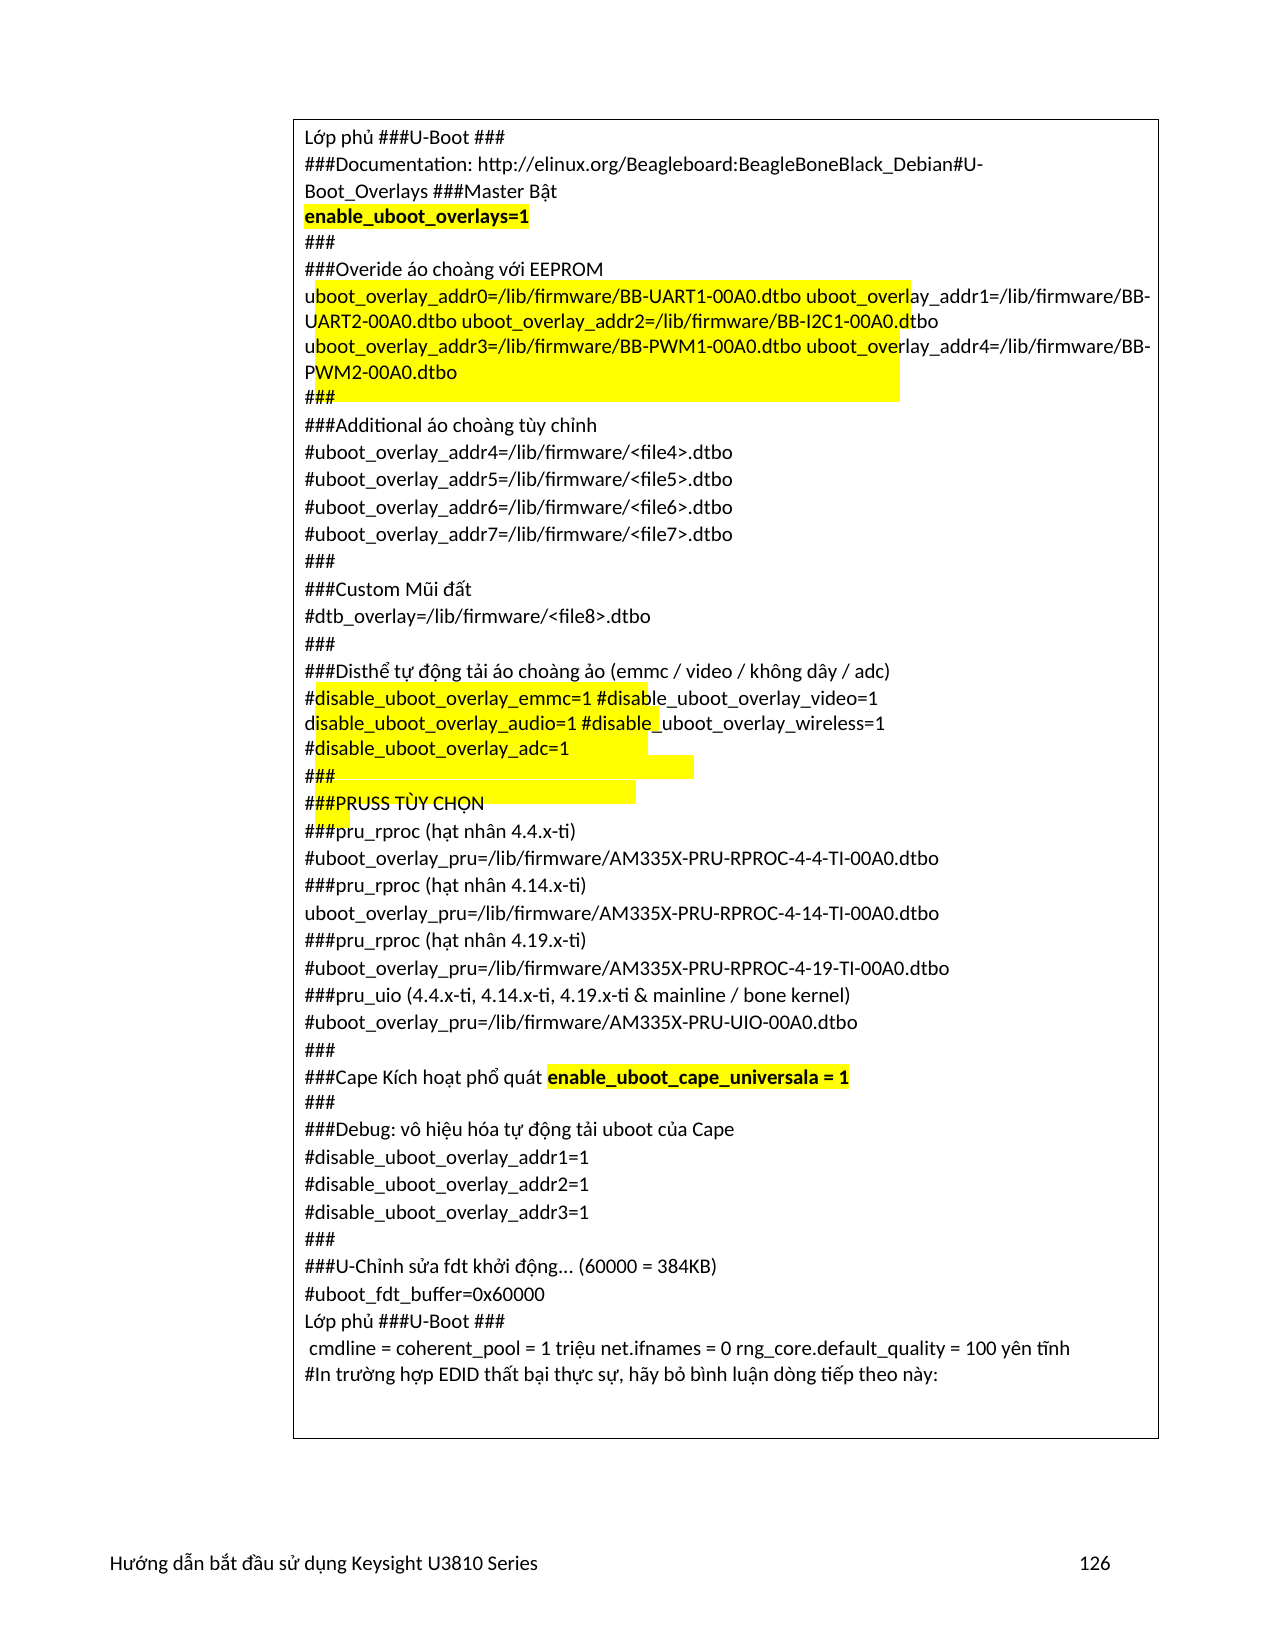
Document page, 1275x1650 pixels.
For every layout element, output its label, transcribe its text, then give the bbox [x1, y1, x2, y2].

table_header Lớp phủ ###U-Boot ### ###Documentation: http://elinux.org/Beagleboard:BeagleBoneBlack_Debian#U- Boot_Overlays ###Master Bật enable_uboot_overlays=1 ### ###Overide áo choàng với EEPROM uboot_overlay_addr0=/lib/firmware/BB-UART1-00A0.dtbo uboot_overlay_addr1=/lib/firmware/BB-UART2-00A0.dtbo uboot_overlay_addr2=/lib/firmware/BB-I2C1-00A0.dtbo uboot_overlay_addr3=/lib/firmware/BB-PWM1-00A0.dtbo uboot_overlay_addr4=/lib/firmware/BB-PWM2-00A0.dtbo ### ###Additional áo choàng tùy chỉnh #uboot_overlay_addr4=/lib/firmware/<file4>.dtbo #uboot_overlay_addr5=/lib/firmware/<file5>.dtbo #uboot_overlay_addr6=/lib/firmware/<file6>.dtbo #uboot_overlay_addr7=/lib/firmware/<file7>.dtbo ### ###Custom Mũi đất #dtb_overlay=/lib/firmware/<file8>.dtbo ### ###Disthể tự động tải áo choàng ảo (emmc / video / không dây / adc) #disable_uboot_overlay_emmc=1 #disable_uboot_overlay_video=1 disable_uboot_overlay_audio=1 #disable_uboot_overlay_wireless=1 #disable_uboot_overlay_adc=1 ### ###PRUSS TÙY CHỌN ###pru_rproc (hạt nhân 4.4.x-ti) #uboot_overlay_pru=/lib/firmware/AM335X-PRU-RPROC-4-4-TI-00A0.dtbo ###pru_rproc (hạt nhân 4.14.x-ti) uboot_overlay_pru=/lib/firmware/AM335X-PRU-RPROC-4-14-TI-00A0.dtbo ###pru_rproc (hạt nhân 4.19.x-ti) #uboot_overlay_pru=/lib/firmware/AM335X-PRU-RPROC-4-19-TI-00A0.dtbo ###pru_uio (4.4.x-ti, 4.14.x-ti, 4.19.x-ti & mainline / bone kernel) #uboot_overlay_pru=/lib/firmware/AM335X-PRU-UIO-00A0.dtbo ### ###Cape Kích hoạt phổ quát enable_uboot_cape_universala = 1 ### ###Debug: vô hiệu hóa tự động tải uboot của Cape #disable_uboot_overlay_addr1=1 #disable_uboot_overlay_addr2=1 #disable_uboot_overlay_addr3=1 ### ###U-Chỉnh sửa fdt khởi động... (60000 = 384KB) #uboot_fdt_buffer=0x60000 Lớp phủ ###U-Boot ### cmdline = coherent_pool = 1 triệu net.ifnames = 0 rng_core.default_quality = 100 yên tĩnh #In trường hợp EDID thất bại thực sự, hãy bỏ bình luận dòng tiếp theo này: [294, 120, 1158, 1437]
